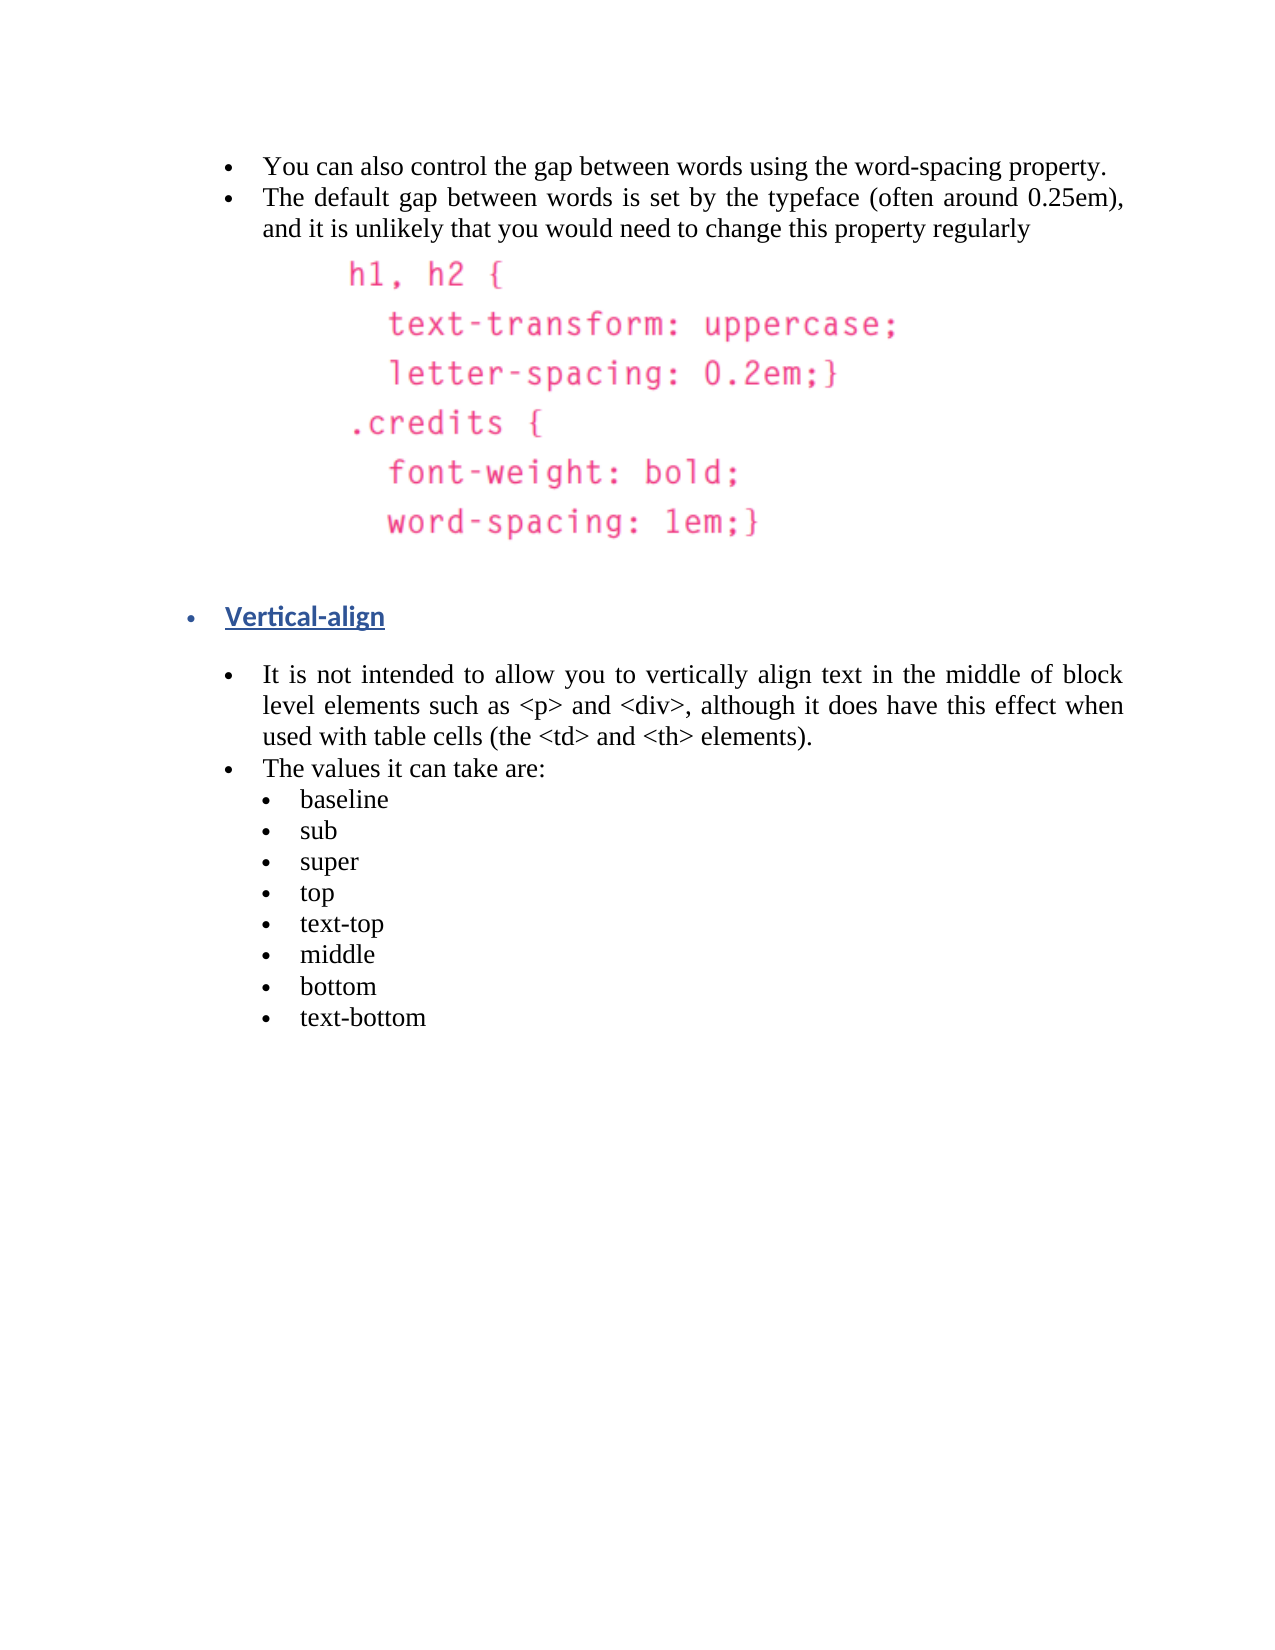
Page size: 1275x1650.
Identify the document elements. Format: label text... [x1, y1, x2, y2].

list bottom [262, 970, 1125, 1001]
list sub [262, 814, 1125, 845]
subtitle Vertical-align [187, 598, 1125, 633]
list text-top [262, 907, 1125, 938]
list The values it can take are: [225, 752, 1125, 783]
list You can also control the gap between words using the word-spacing property. [225, 150, 1125, 181]
list middle [262, 938, 1125, 970]
picture [325, 243, 987, 581]
list text-bottom [262, 1001, 1125, 1032]
list super [262, 845, 1125, 876]
list It is not intended to allow you to vertically align text in the middle of block level elements such as <p> and <div>, although it does have this effect when used with table cells (the <td> and <th> elements). [225, 658, 1125, 752]
list top [262, 876, 1125, 907]
list baseline [262, 783, 1125, 814]
list The default gap between words is set by the typeface (often around 0.25em), and it is unlikely that you would need to change this property regularly [225, 181, 1125, 243]
